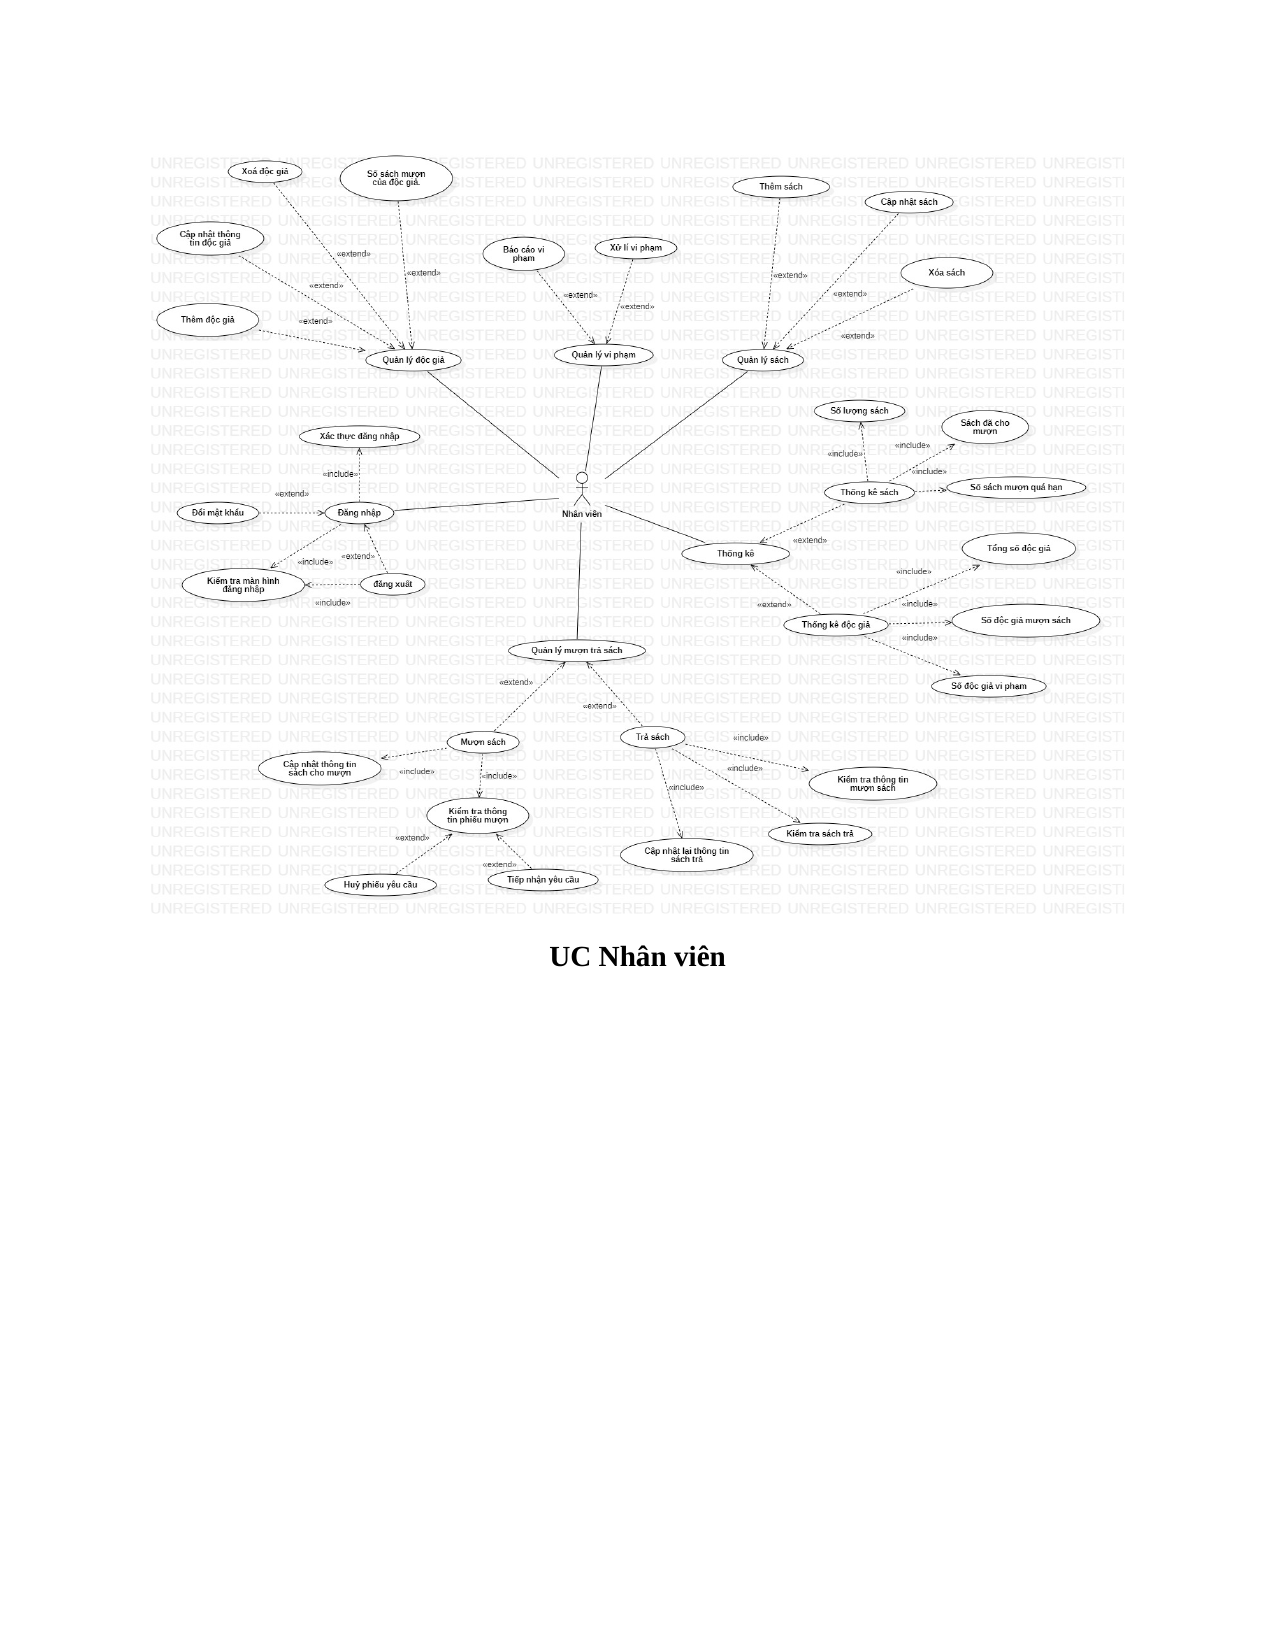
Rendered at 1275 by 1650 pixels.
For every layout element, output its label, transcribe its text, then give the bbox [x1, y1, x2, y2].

text UC Nhân viên [150, 939, 1125, 973]
picture [150, 150, 1125, 921]
